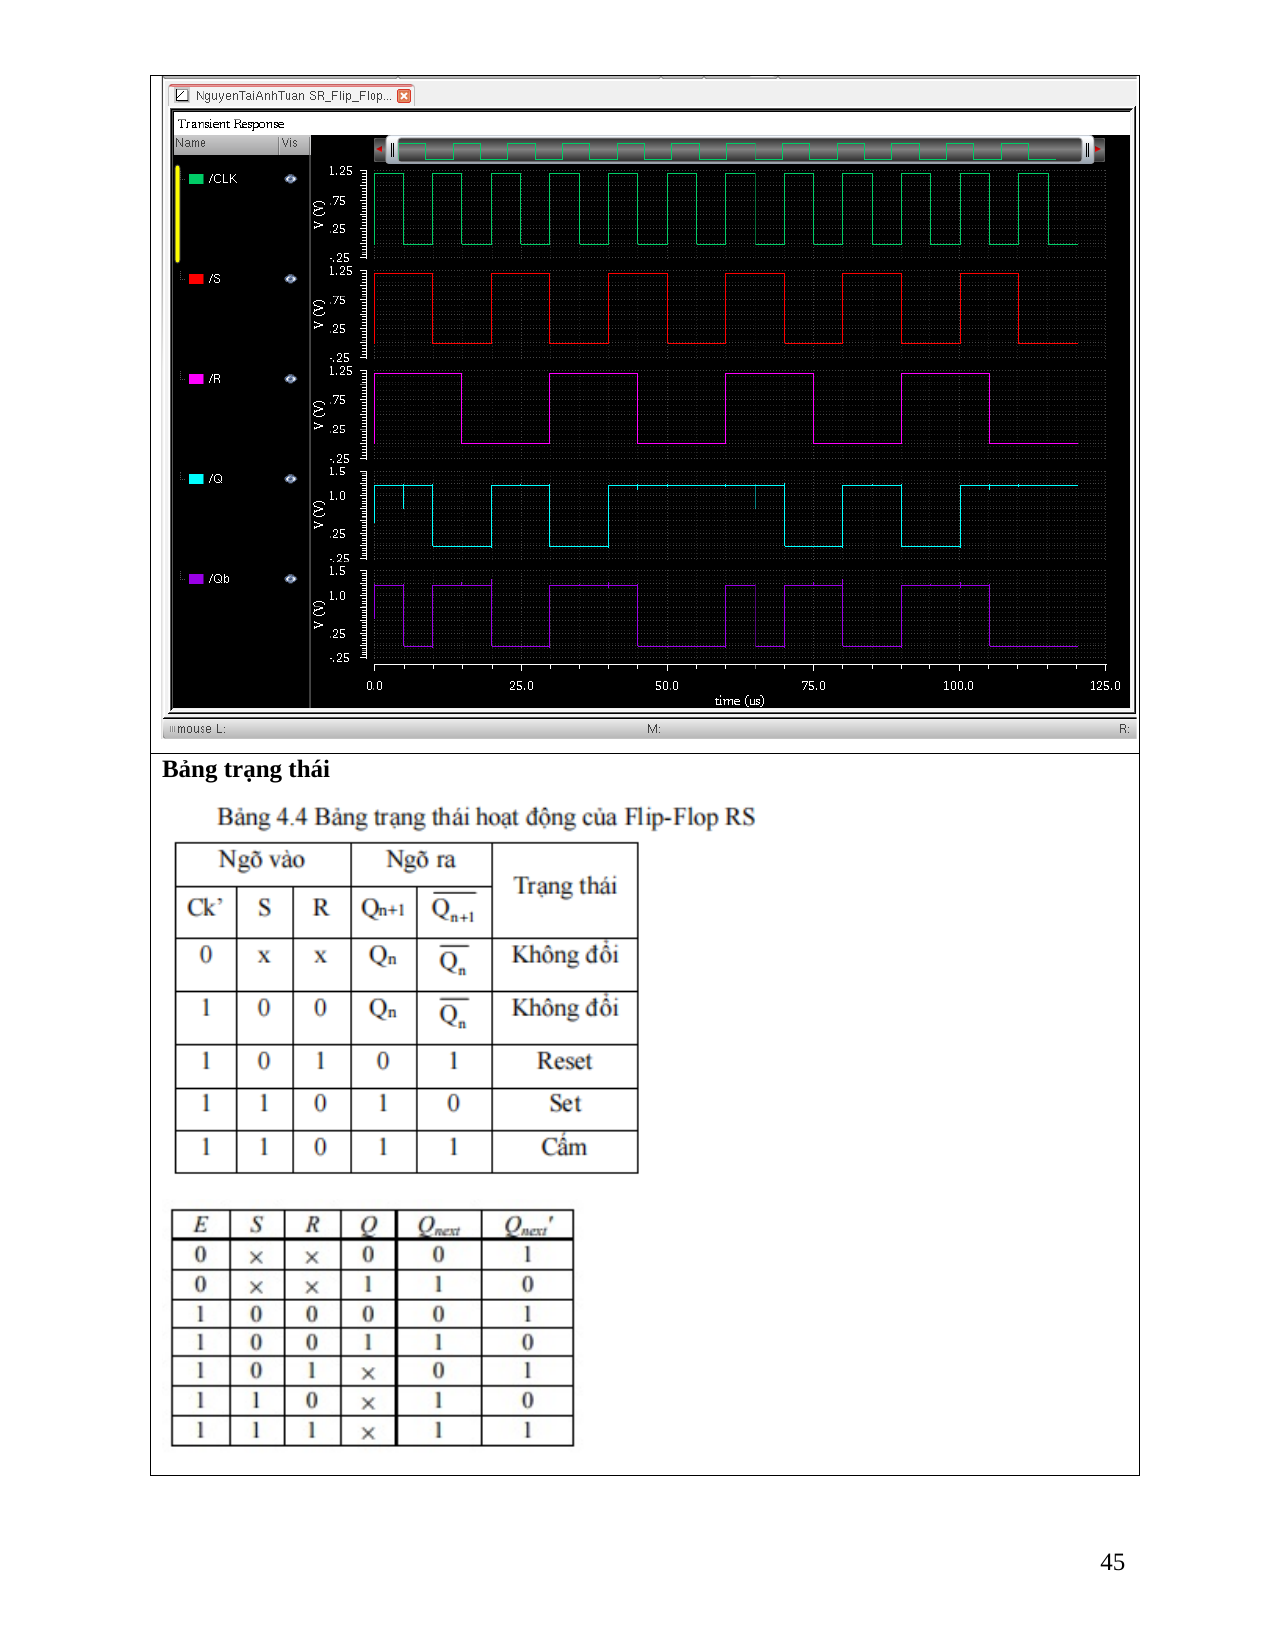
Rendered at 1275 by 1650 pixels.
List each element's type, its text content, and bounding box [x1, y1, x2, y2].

picture [161, 797, 758, 1185]
picture [161, 1199, 584, 1461]
picture [161, 76, 1137, 739]
table_cell Bảng trạng thái [151, 754, 1139, 1475]
table_cell Kết quả mô phỏng [151, 76, 1139, 753]
